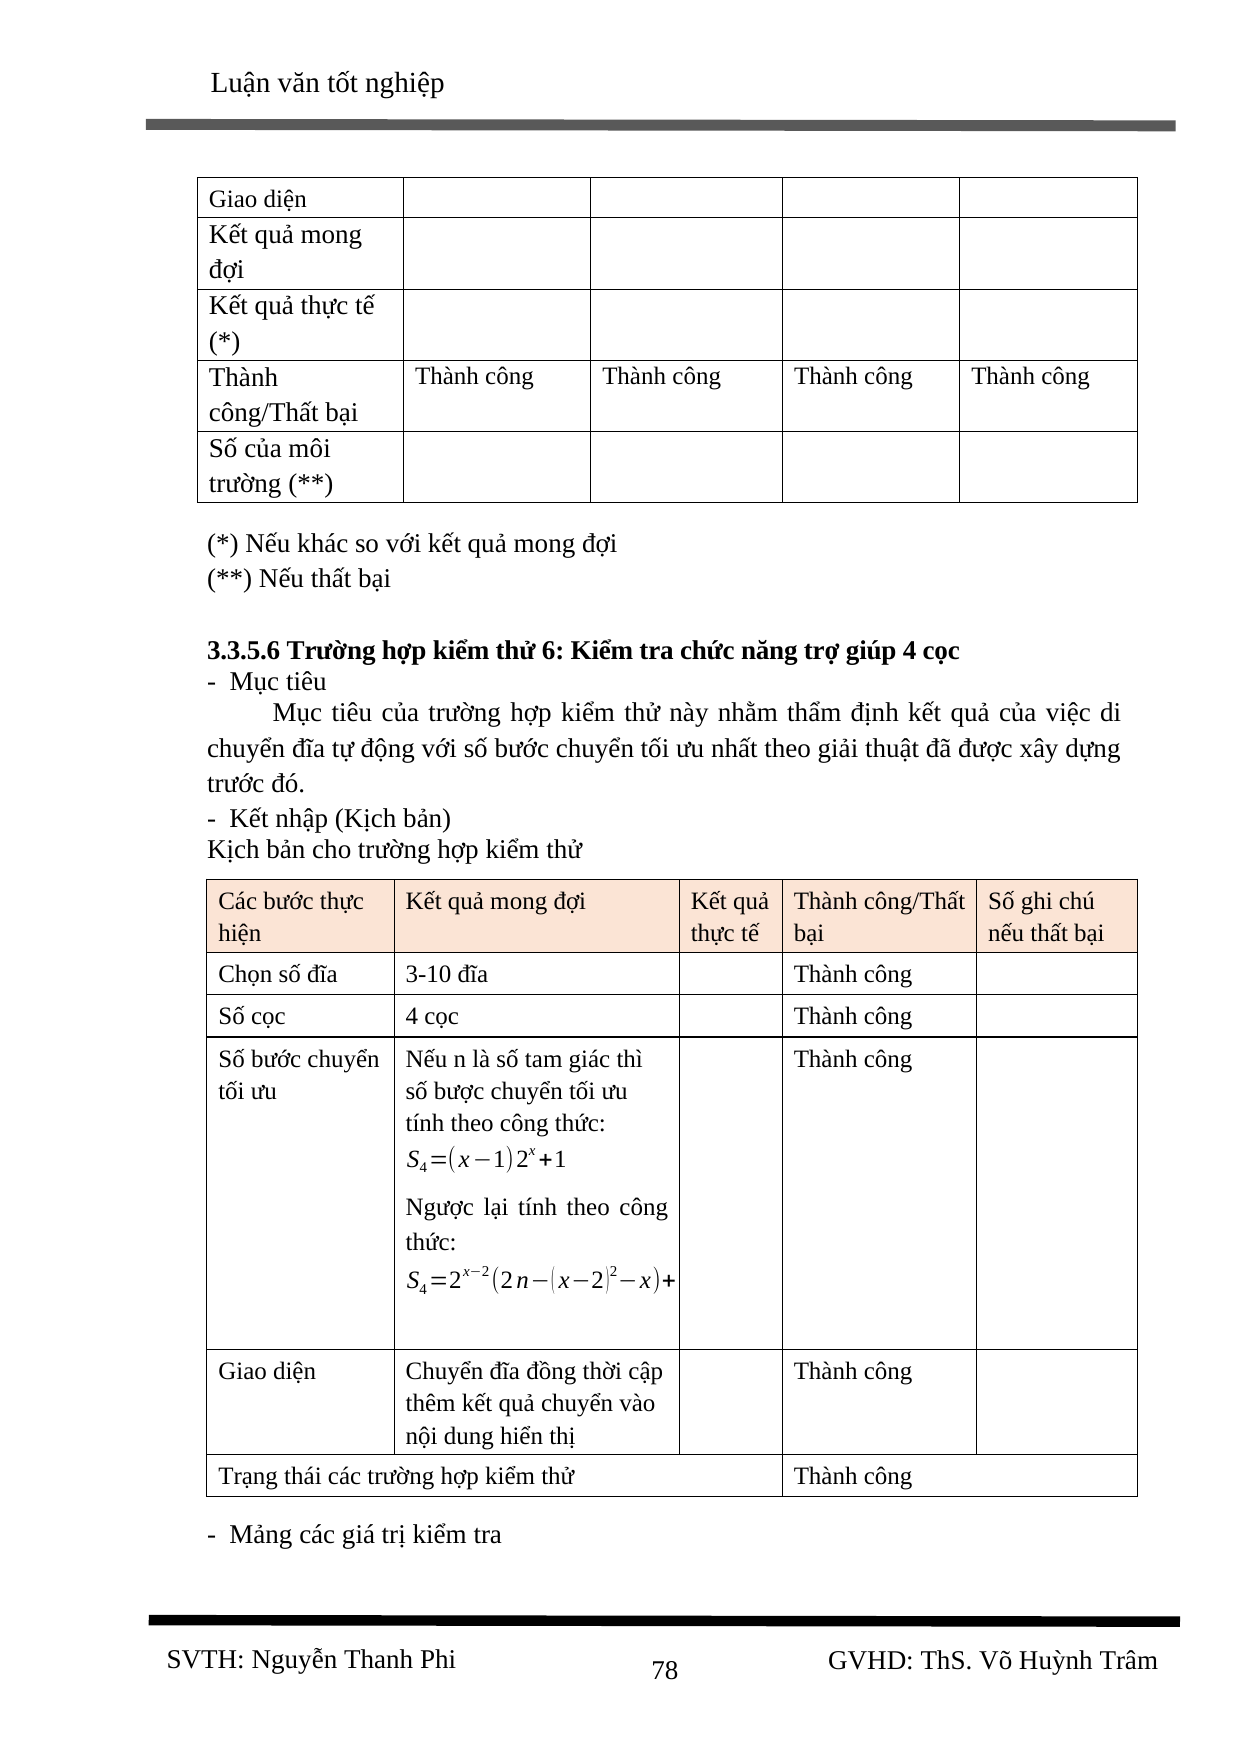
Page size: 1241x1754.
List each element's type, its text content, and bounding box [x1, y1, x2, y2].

table_cell Số của môi trường (**) [198, 432, 403, 502]
table_cell Thành công [783, 1350, 976, 1453]
table_header Thành công/Thất bại [783, 880, 976, 952]
table_cell [783, 290, 959, 360]
table_cell [960, 290, 1137, 360]
text - Mục tiêu [207, 665, 1122, 697]
table_cell [960, 218, 1137, 288]
table_header Kết quả thực tế [680, 880, 782, 952]
table_header Số ghi chú nếu thất bại [977, 880, 1137, 952]
table_cell [680, 1350, 782, 1453]
table_cell Chuyển đĩa đồng thời cập thêm kết quả chuyển vào nội dung hiển thị [395, 1350, 679, 1453]
table_cell [783, 218, 959, 288]
table_cell Kết quả thực tế (*) [198, 290, 403, 360]
text Mục tiêu của trường hợp kiểm thử này nhằm thẩm định kết quả của việc di chuyển đĩa tự động với số bước chuyển tối ưu nhất theo giải thuật đã được xây dựng trước đó. [207, 697, 1122, 798]
table_cell [591, 432, 782, 502]
table_cell [960, 432, 1137, 502]
table_cell [977, 953, 1137, 994]
text (**) Nếu thất bại [207, 563, 1122, 594]
table_cell [783, 178, 959, 217]
table_cell Thành công [404, 361, 590, 431]
table_header Các bước thực hiện [207, 880, 394, 952]
text Kịch bản cho trường hợp kiểm thử [207, 833, 1122, 864]
table_cell 3-10 đĩa [395, 953, 679, 994]
table_cell [680, 995, 782, 1036]
table_cell Thành công [783, 1455, 1137, 1496]
table_cell [680, 953, 782, 994]
table_cell [404, 218, 590, 288]
table_cell Trạng thái các trường hợp kiểm thử [207, 1455, 782, 1496]
table_cell Thành công [783, 995, 976, 1036]
table_cell [977, 995, 1137, 1036]
table_cell Chọn số đĩa [207, 953, 394, 994]
table_cell [404, 290, 590, 360]
subtitle 3.3.5.6 Trường hợp kiểm thử 6: Kiểm tra chức năng trợ giúp 4 cọc [207, 634, 1122, 665]
table_cell [404, 178, 590, 217]
text - Mảng các giá trị kiểm tra [207, 1518, 1122, 1549]
text - Kết nhập (Kịch bản) [207, 802, 1122, 833]
table_cell [680, 1038, 782, 1349]
table_cell Giao diện [198, 178, 403, 217]
table_cell Thành công [960, 361, 1137, 431]
table_cell Kết quả mong đợi [198, 218, 403, 288]
table_cell [977, 1038, 1137, 1349]
table_header Kết quả mong đợi [395, 880, 679, 952]
table_cell [960, 178, 1137, 217]
table_cell [404, 432, 590, 502]
table_cell Thành công/Thất bại [198, 361, 403, 431]
table_cell Thành công [591, 361, 782, 431]
table_cell [591, 290, 782, 360]
table_cell [591, 218, 782, 288]
table_cell Thành công [783, 361, 959, 431]
table_cell Thành công [783, 953, 976, 994]
table_cell Giao diện [207, 1350, 394, 1453]
table_cell Số cọc [207, 995, 394, 1036]
table_cell Nếu n là số tam giác thì số bược chuyển tối ưu tính theo công thức: Ngược lại tính theo công thức: [395, 1038, 679, 1349]
table_cell [783, 432, 959, 502]
text (*) Nếu khác so với kết quả mong đợi [207, 527, 1122, 559]
table_cell Thành công [783, 1038, 976, 1349]
table_cell [591, 178, 782, 217]
table_cell 4 cọc [395, 995, 679, 1036]
table_cell Số bước chuyển tối ưu [207, 1038, 394, 1349]
table_cell [977, 1350, 1137, 1453]
